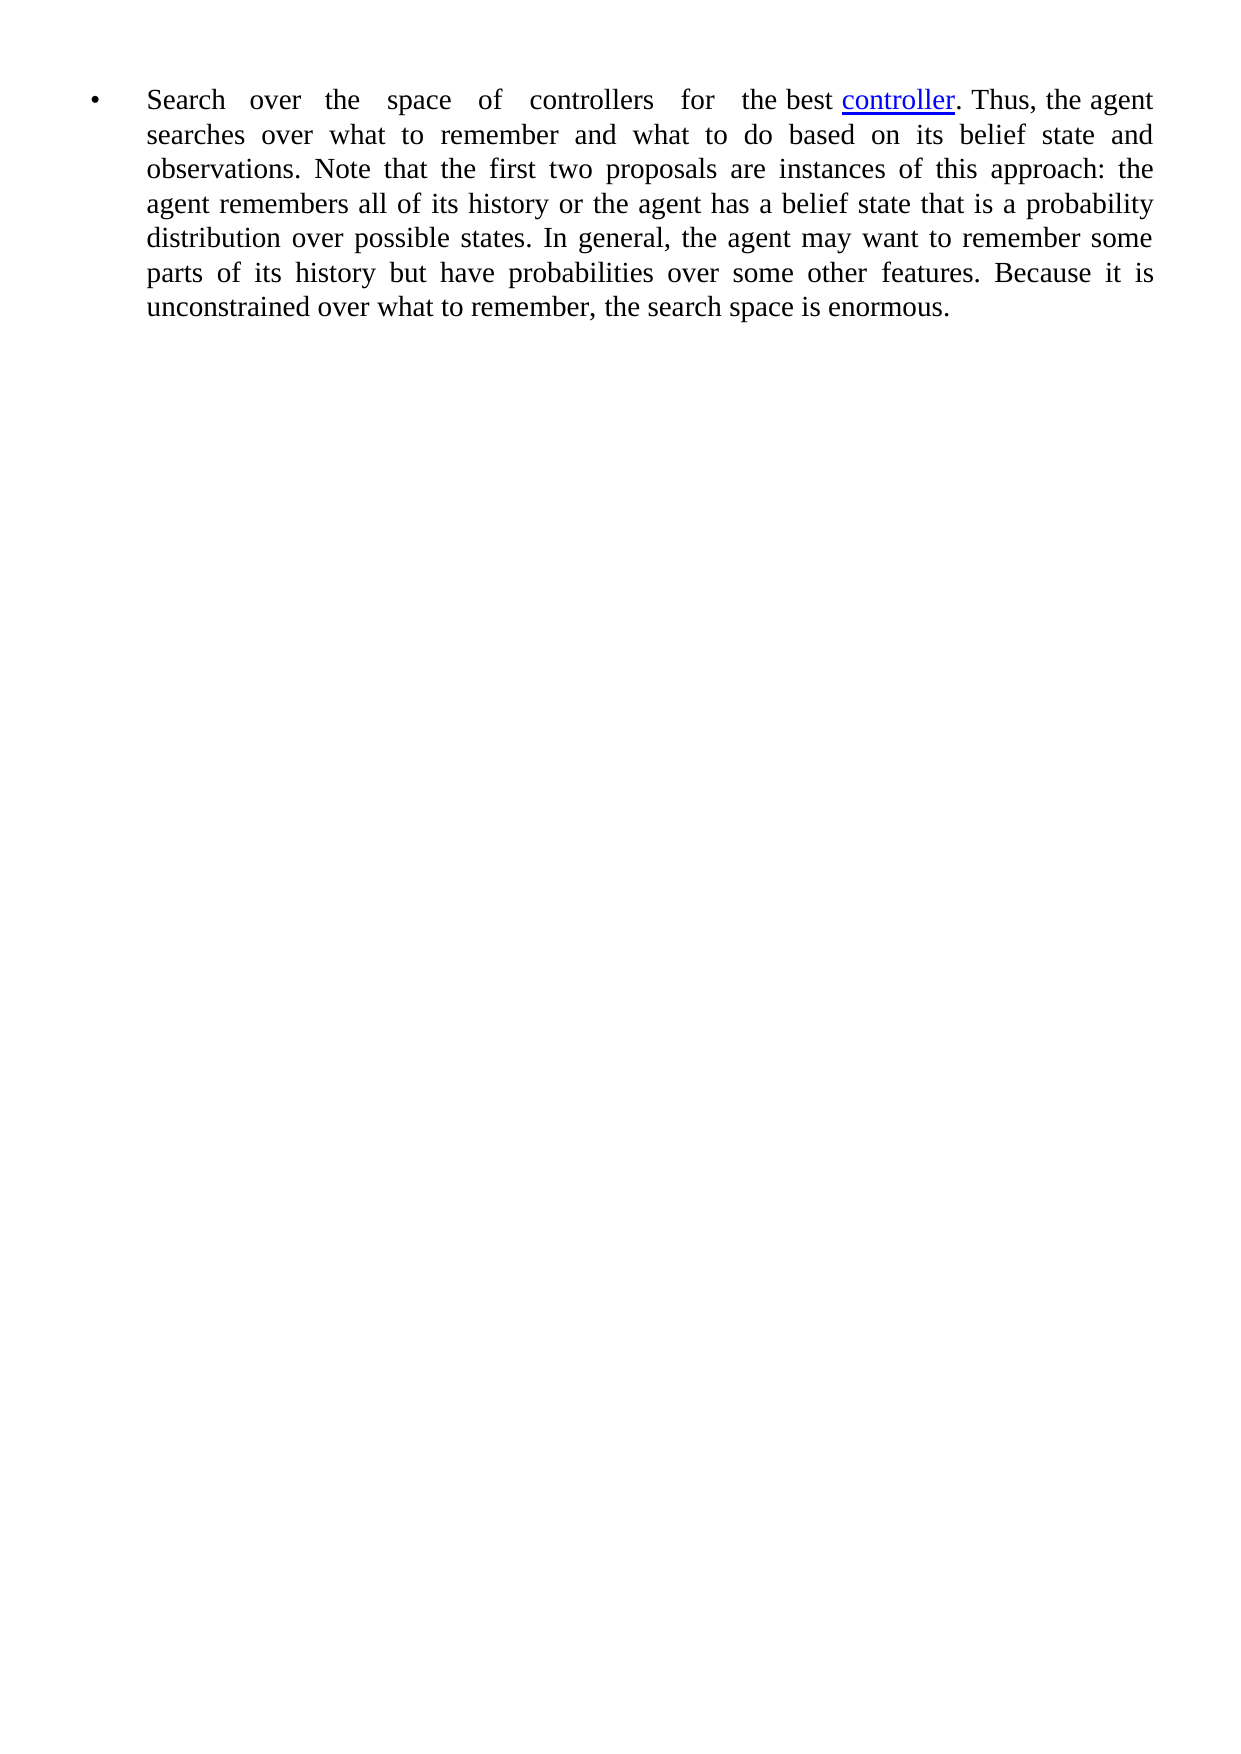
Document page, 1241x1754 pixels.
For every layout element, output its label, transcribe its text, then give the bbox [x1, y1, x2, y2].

list Search over the space of controllers for the best controller. Thus, the agent searches over what to remember and what to do based on its belief state and observations. Note that the first two proposals are instances of this approach: the agent remembers all of its history or the agent has a belief state that is a probability distribution over possible states. In general, the agent may want to remember some parts of its history but have probabilities over some other features. Because it is unconstrained over what to remember, the search space is enormous. [90, 82, 1154, 323]
